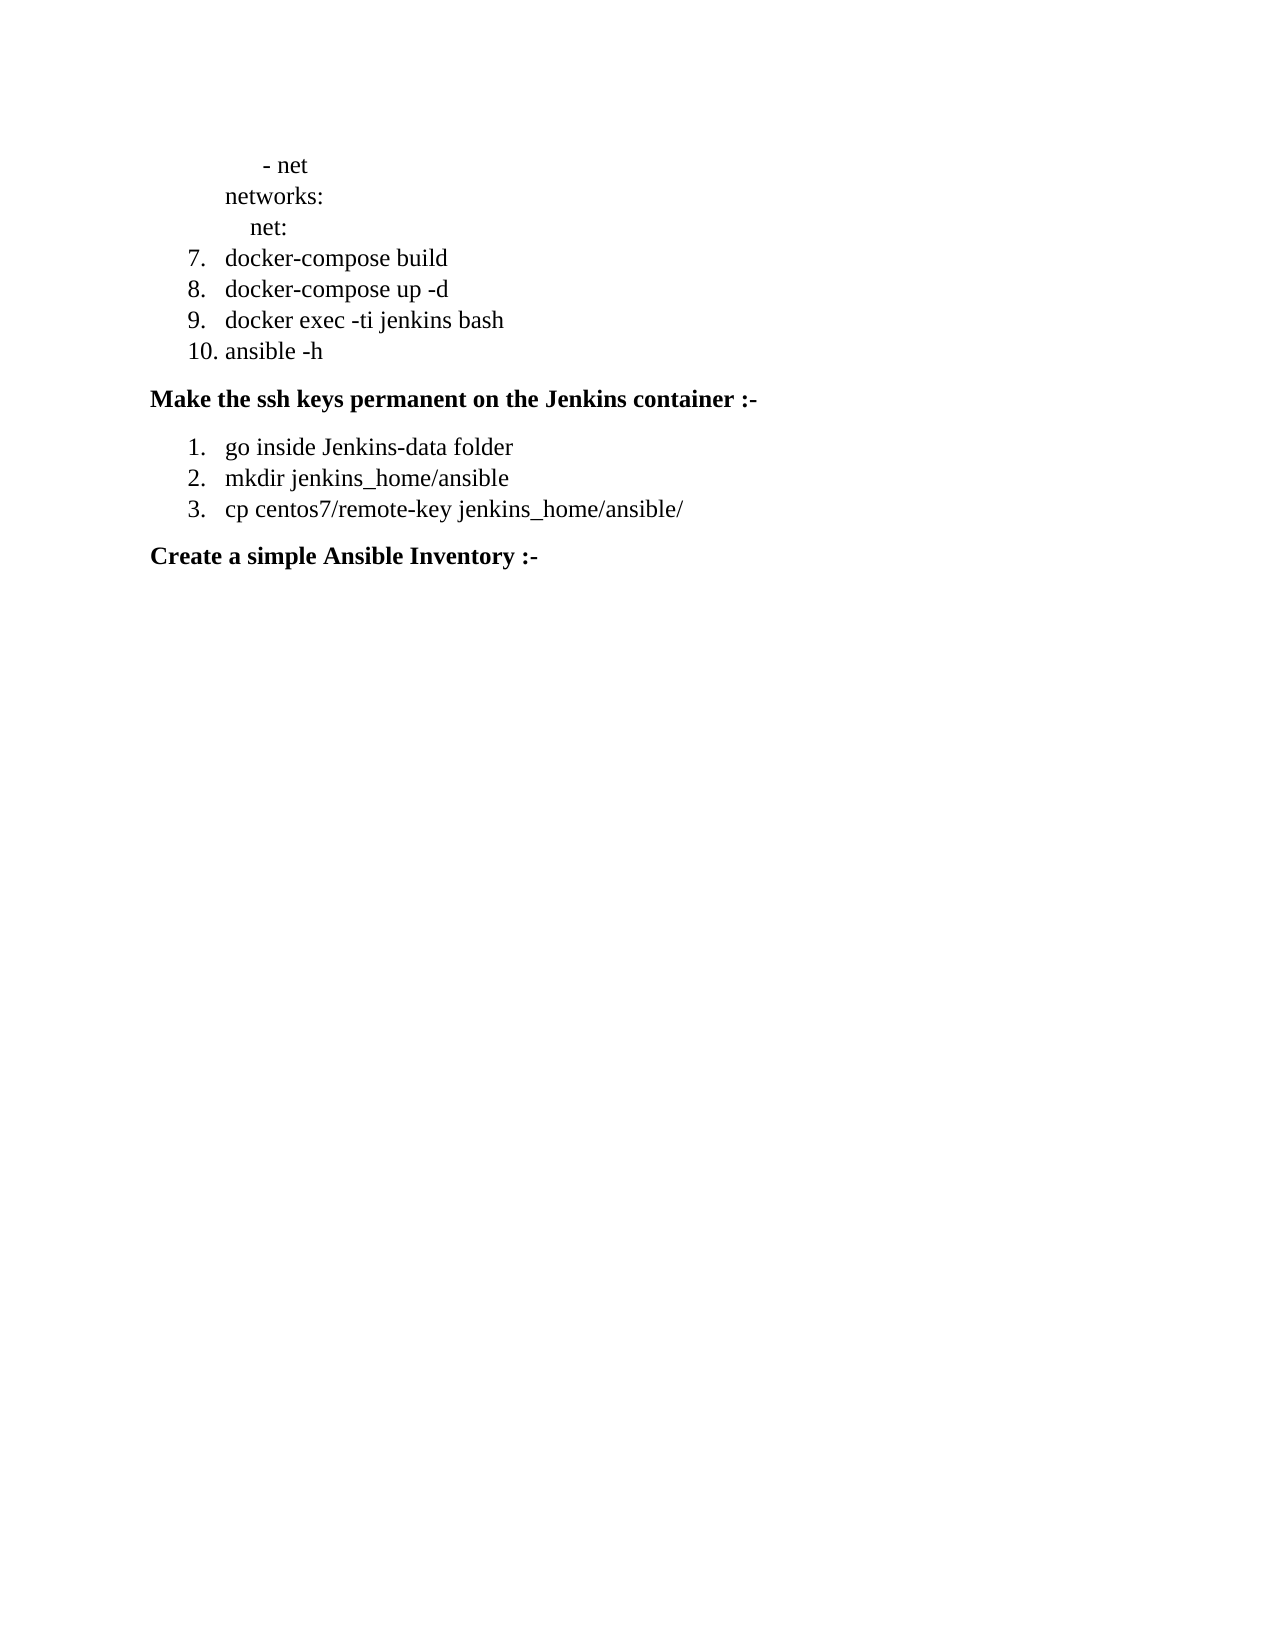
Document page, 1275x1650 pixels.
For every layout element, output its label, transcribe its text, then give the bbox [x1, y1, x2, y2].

list docker-compose build [187, 243, 1125, 272]
list ansible -h [187, 336, 1125, 365]
list - net [225, 150, 1125, 179]
text Create a simple Ansible Inventory :- [150, 541, 1125, 570]
list net: [225, 212, 1125, 241]
list docker exec -ti jenkins bash [187, 305, 1125, 334]
list cp centos7/remote-key jenkins_home/ansible/ [187, 494, 1125, 522]
list networks: [225, 181, 1125, 210]
list mkdir jenkins_home/ansible [187, 463, 1125, 491]
text Make the ssh keys permanent on the Jenkins container :- [150, 384, 1125, 413]
list docker-compose up -d [187, 274, 1125, 303]
list go inside Jenkins-data folder [187, 432, 1125, 460]
